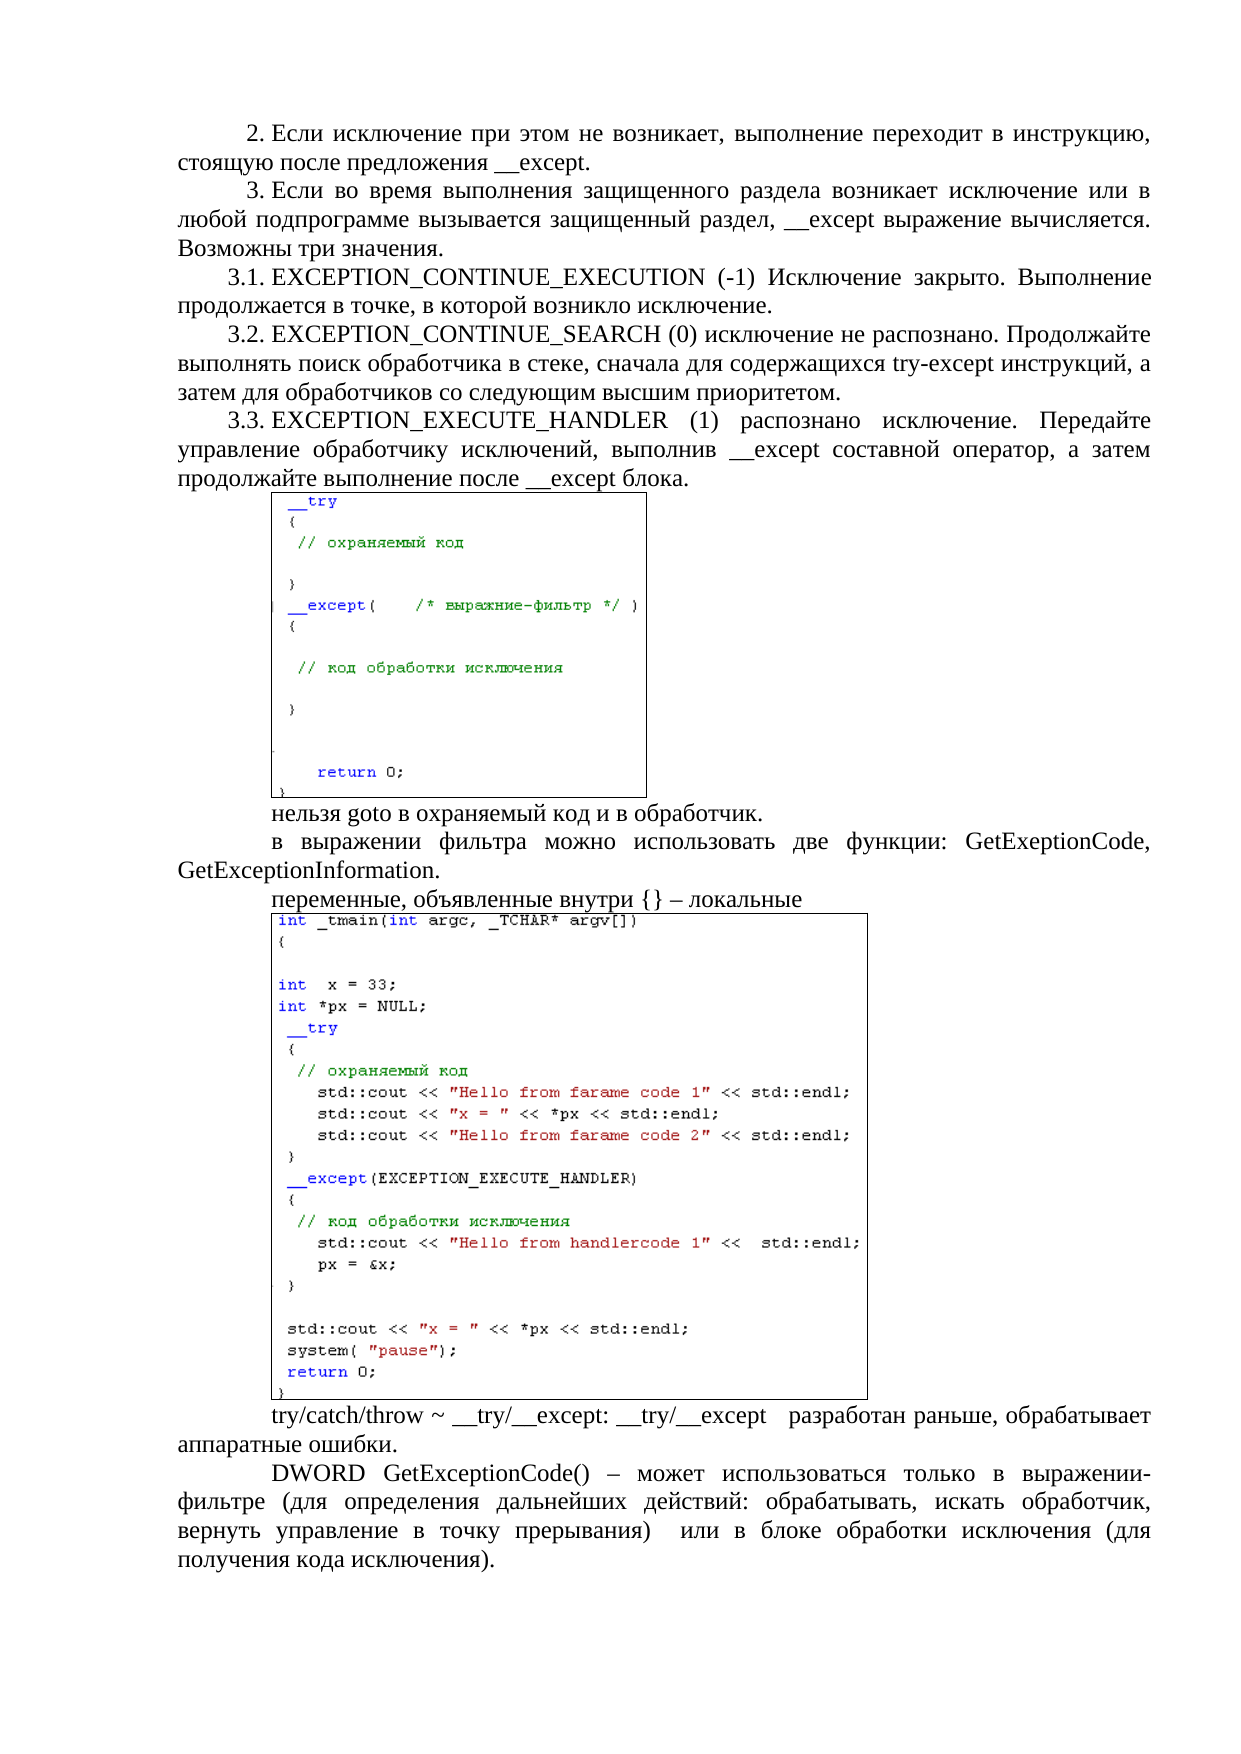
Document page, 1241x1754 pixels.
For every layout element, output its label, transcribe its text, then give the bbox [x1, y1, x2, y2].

list EXCEPTION_EXECUTE_HANDLER (1) распознано исключение. Передайте управление обработчику исключений, выполнив __except составной оператор, а затем продолжайте выполнение после __except блока. [177, 406, 1152, 492]
text переменные, объявленные внутри {} – локальные [177, 884, 1152, 913]
list Если исключение при этом не возникает, выполнение переходит в инструкцию, стоящую после предложения __except. [177, 118, 1152, 176]
text нельзя goto в охраняемый код и в обработчик. [177, 798, 1152, 826]
text в выражении фильтра можно использовать две функции: GetExeptionCode, GetExceptionInformation. [177, 826, 1152, 884]
list EXCEPTION_CONTINUE_EXECUTION (-1) Исключение закрыто. Выполнение продолжается в точке, в которой возникло исключение. [177, 262, 1152, 319]
picture [272, 914, 867, 1399]
list Если во время выполнения защищенного раздела возникает исключение или в любой подпрограмме вызывается защищенный раздел, __except выражение вычисляется. Возможны три значения. [177, 176, 1152, 262]
text try/catch/throw ~ __try/__except: __try/__except разработан раньше, обрабатывает аппаратные ошибки. [177, 1400, 1152, 1458]
picture [272, 493, 646, 797]
text DWORD GetExceptionCode() – может использоваться только в выражении-фильтре (для определения дальнейших действий: обрабатывать, искать обработчик, вернуть управление в точку прерывания) или в блоке обработки исключения (для получения кода исключения). [177, 1458, 1152, 1573]
list EXCEPTION_CONTINUE_SEARCH (0) исключение не распознано. Продолжайте выполнять поиск обработчика в стеке, сначала для содержащихся try-except инструкций, а затем для обработчиков со следующим высшим приоритетом. [177, 319, 1152, 406]
